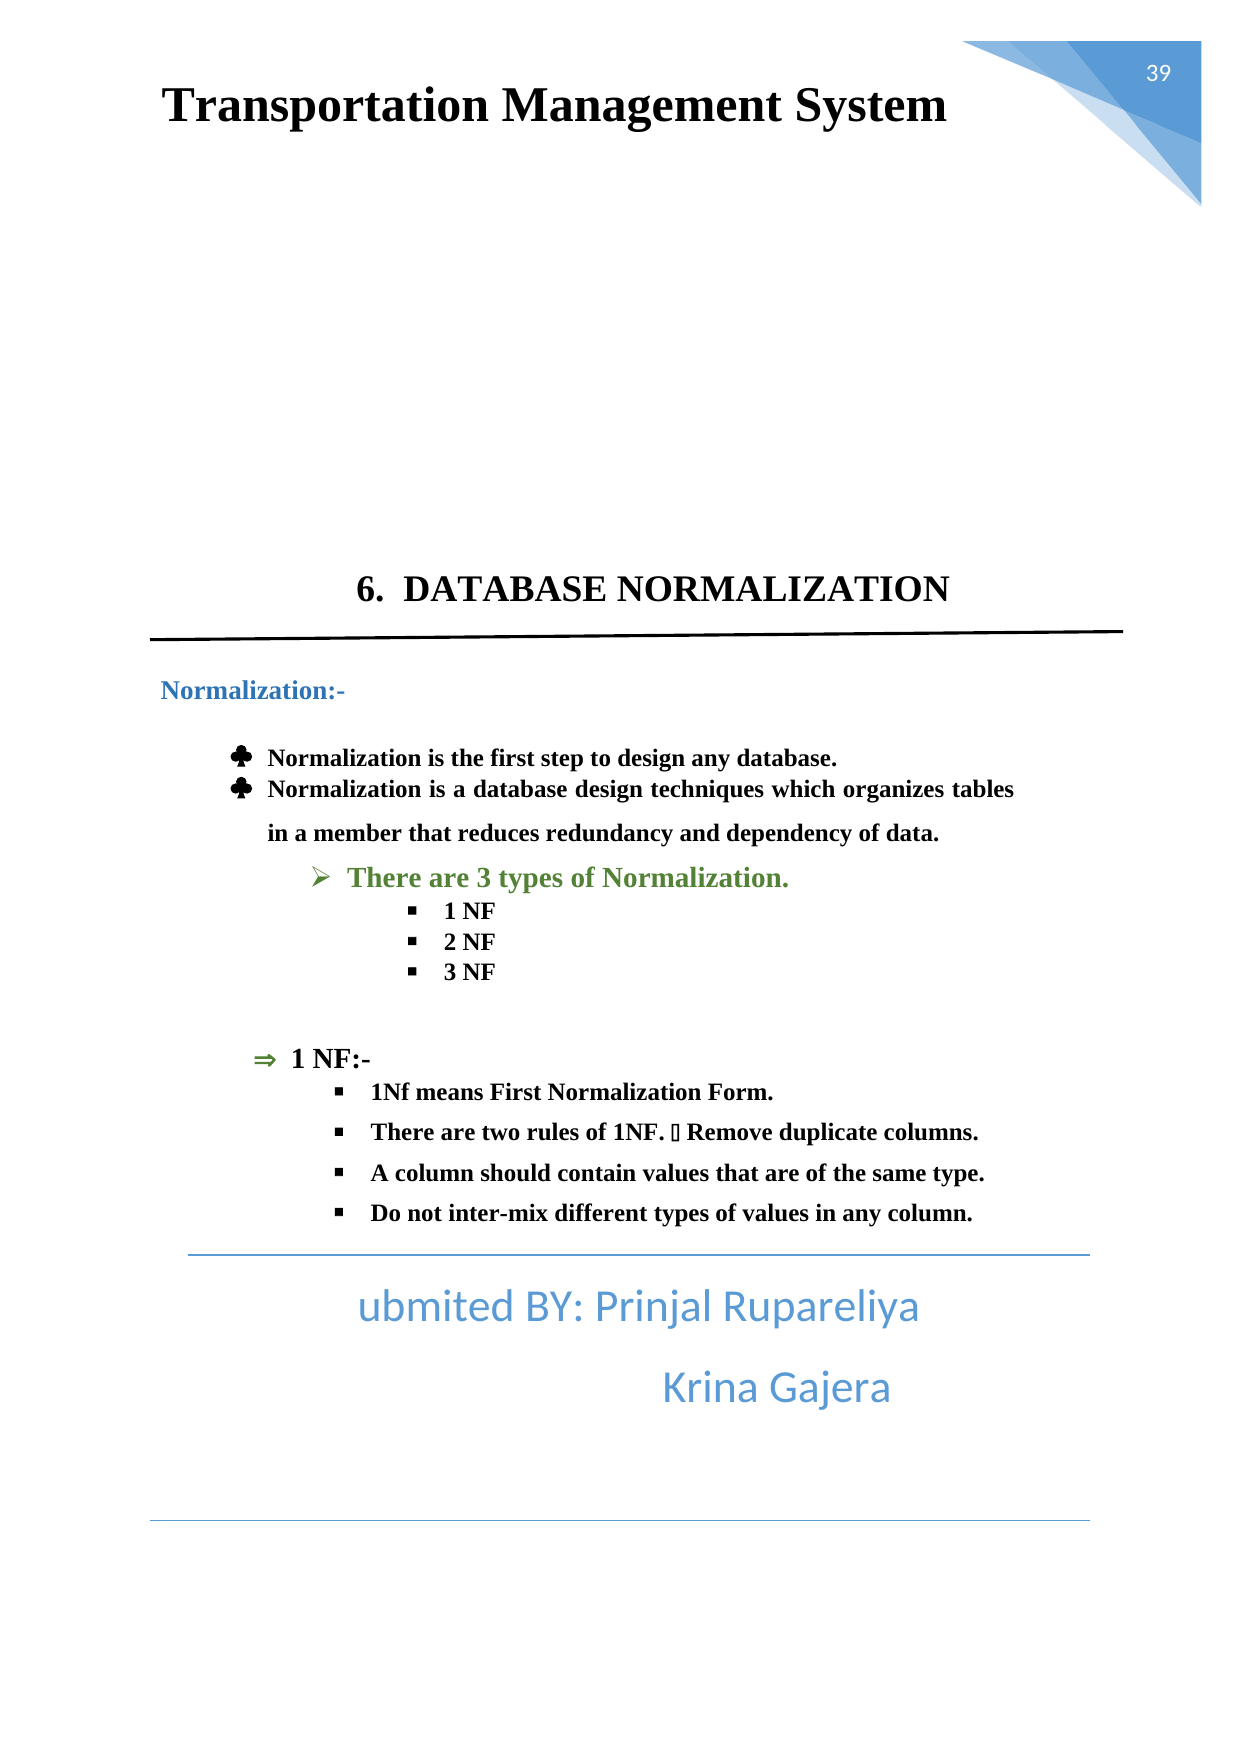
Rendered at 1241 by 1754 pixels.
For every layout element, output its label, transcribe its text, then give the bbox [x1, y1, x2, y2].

list Normalization is a database design techniques which organizes tables in a member that reduces redundancy and dependency of data. [230, 774, 1015, 847]
list There are two rules of 1NF. Remove duplicate columns. [333, 1117, 1015, 1146]
text 6. DATABASE NORMALIZATION [187, 567, 1090, 610]
picture [962, 41, 1202, 207]
list 1 NF:- [253, 1041, 982, 1075]
list A column should contain values that are of the same type. [333, 1158, 1015, 1186]
list 3 NF [406, 957, 1090, 986]
list 1Nf means First Normalization Form. [333, 1077, 1015, 1106]
list Do not inter-mix different types of values in any column. [333, 1198, 1015, 1226]
list 1 NF [406, 896, 1090, 925]
subtitle Normalization:- [151, 674, 1090, 705]
list Normalization is the first step to design any database. [230, 743, 1090, 772]
list 2 NF [406, 927, 1090, 955]
list There are 3 types of Normalization. [309, 861, 982, 894]
